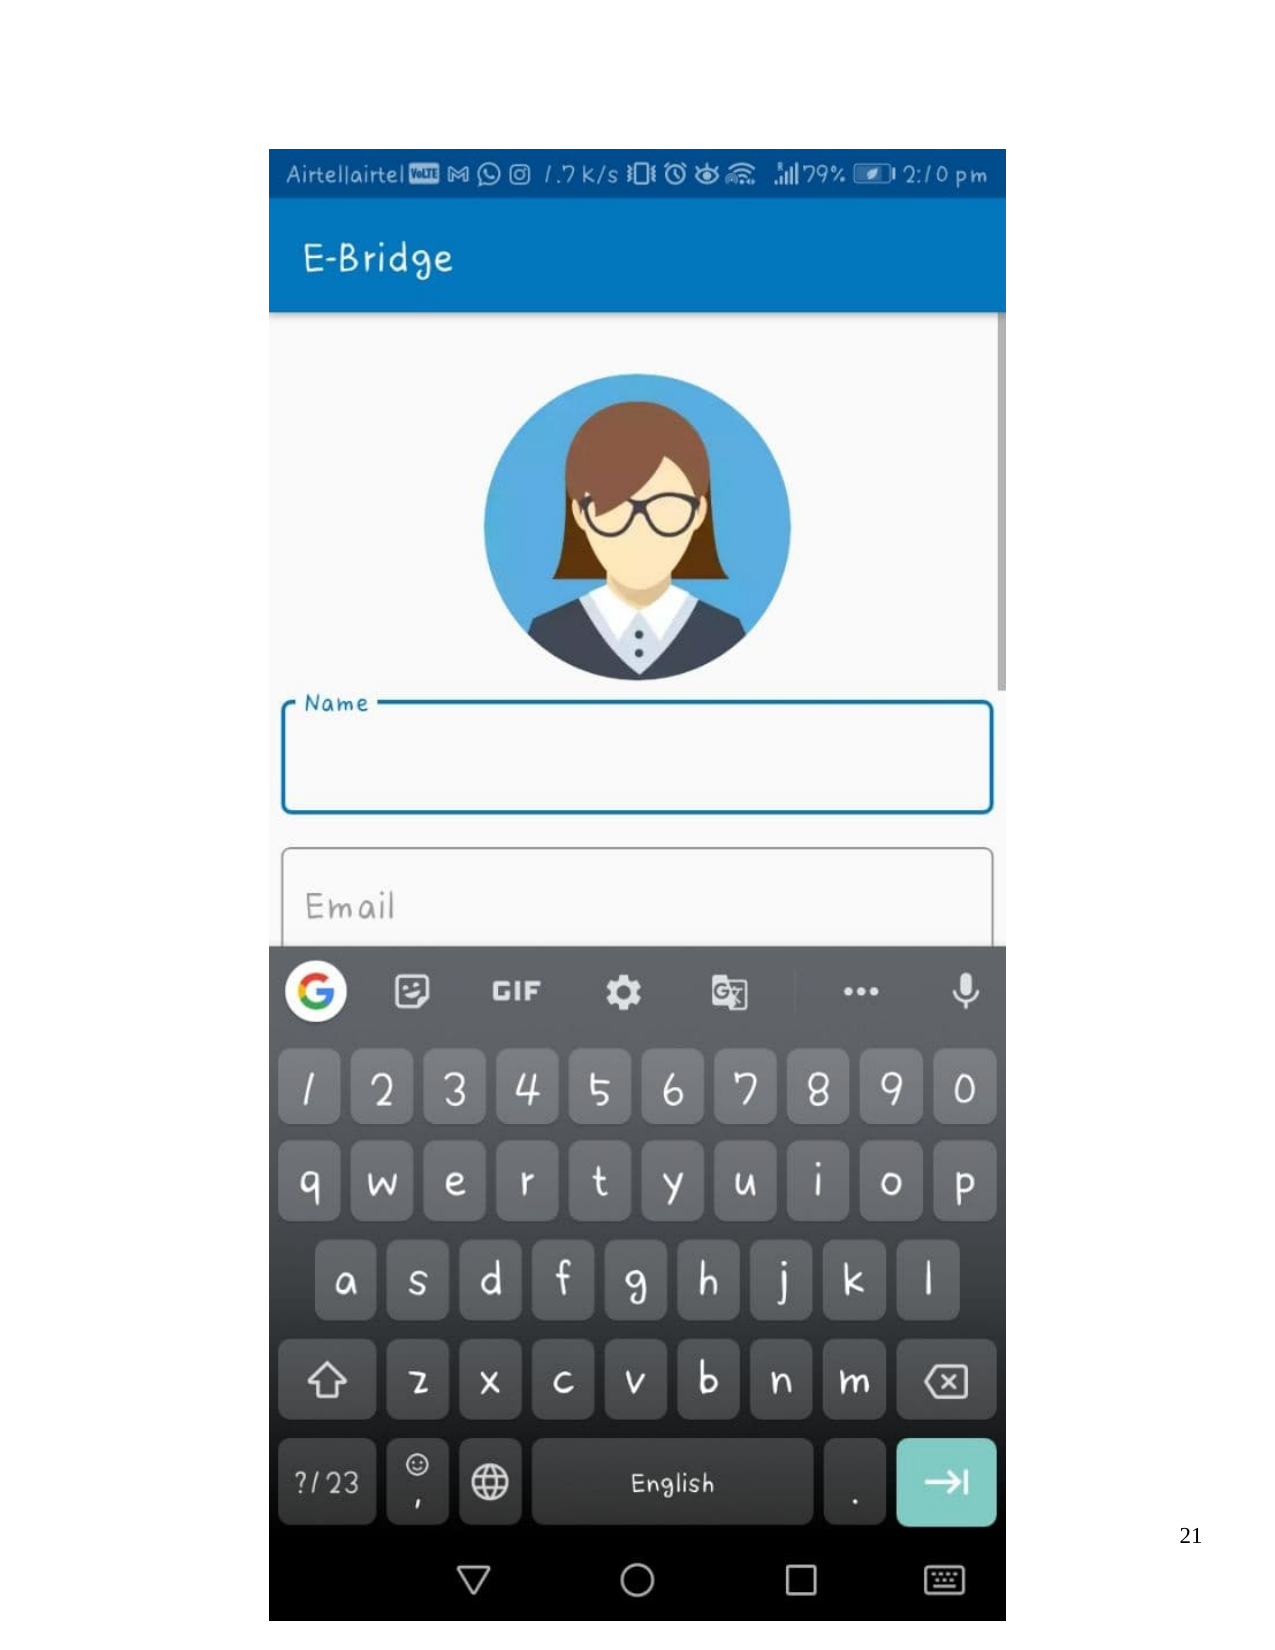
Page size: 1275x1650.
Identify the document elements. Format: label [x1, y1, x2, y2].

picture [269, 149, 1006, 1621]
